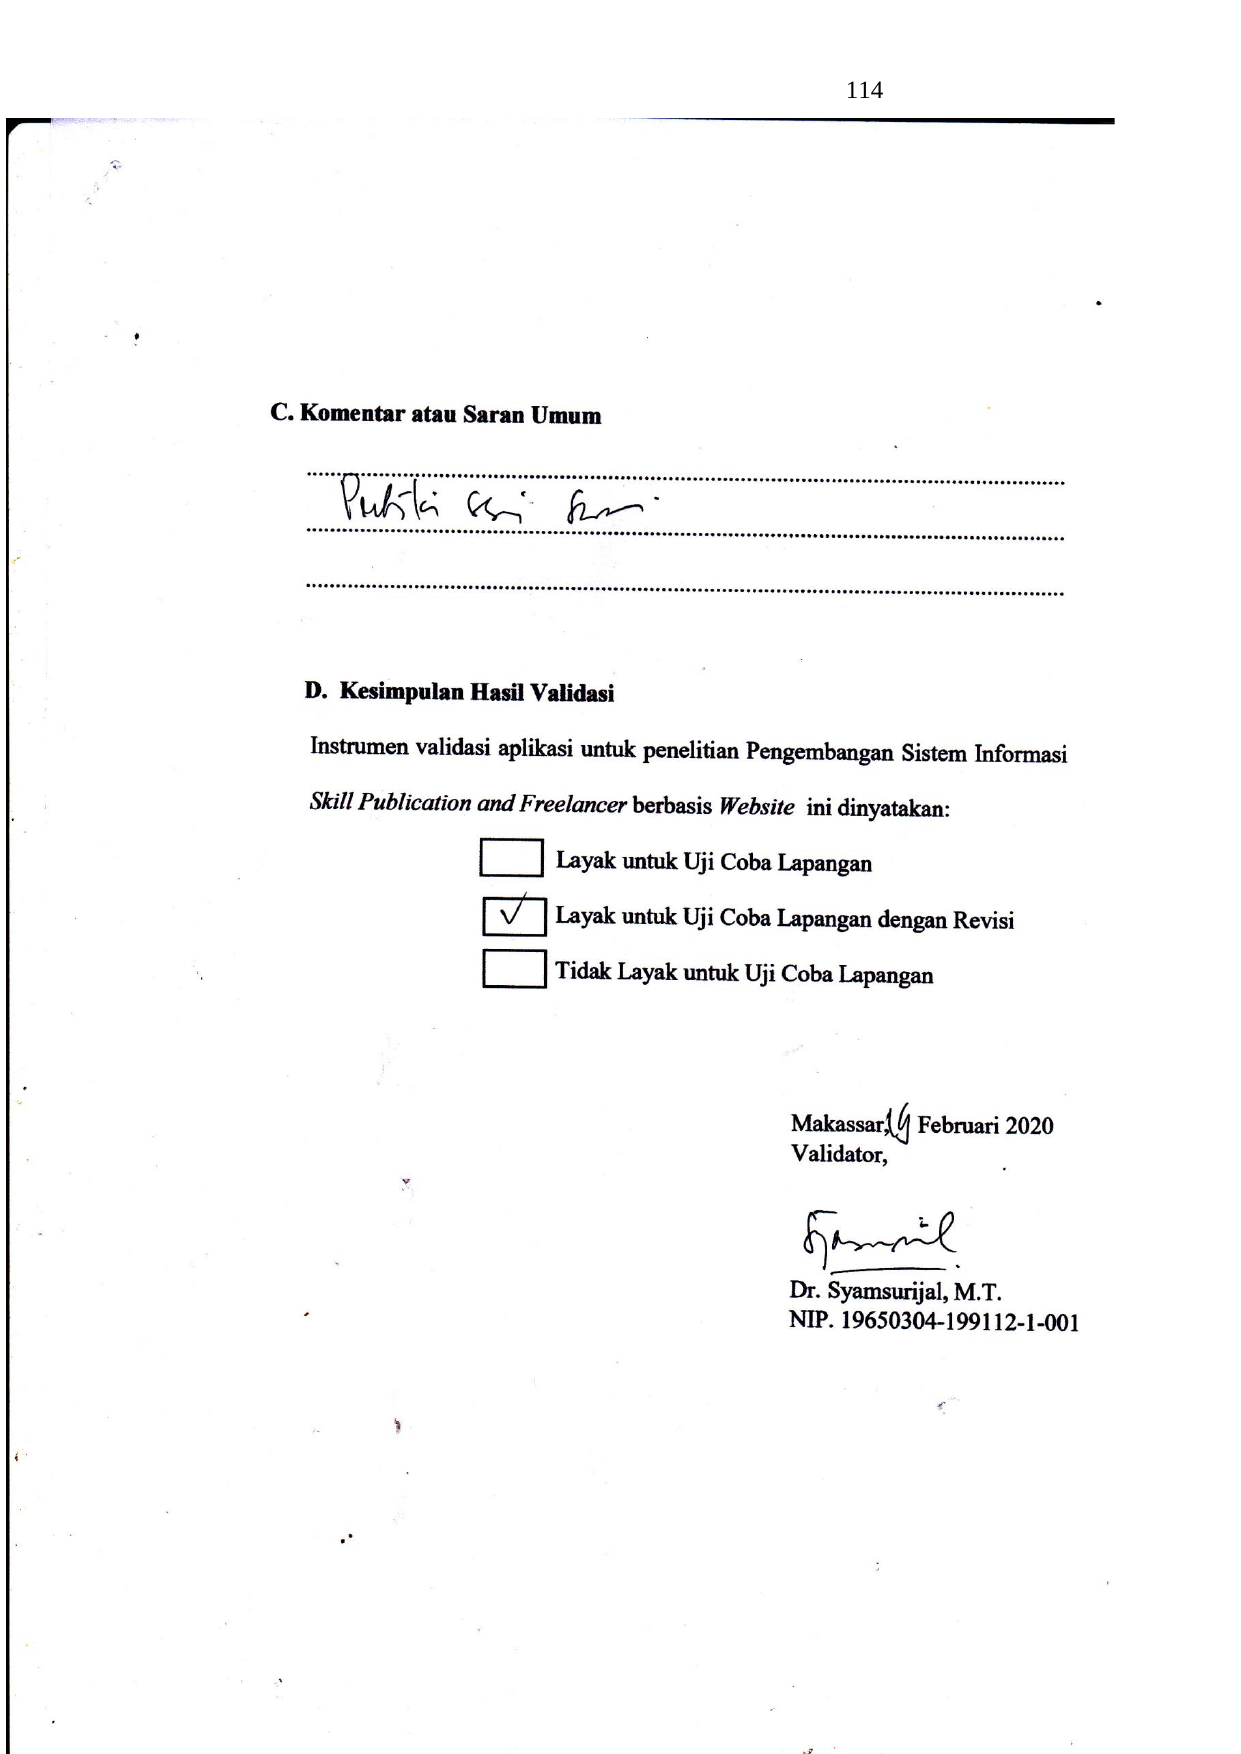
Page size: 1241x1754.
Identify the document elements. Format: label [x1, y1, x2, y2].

picture [6, 118, 1115, 1754]
